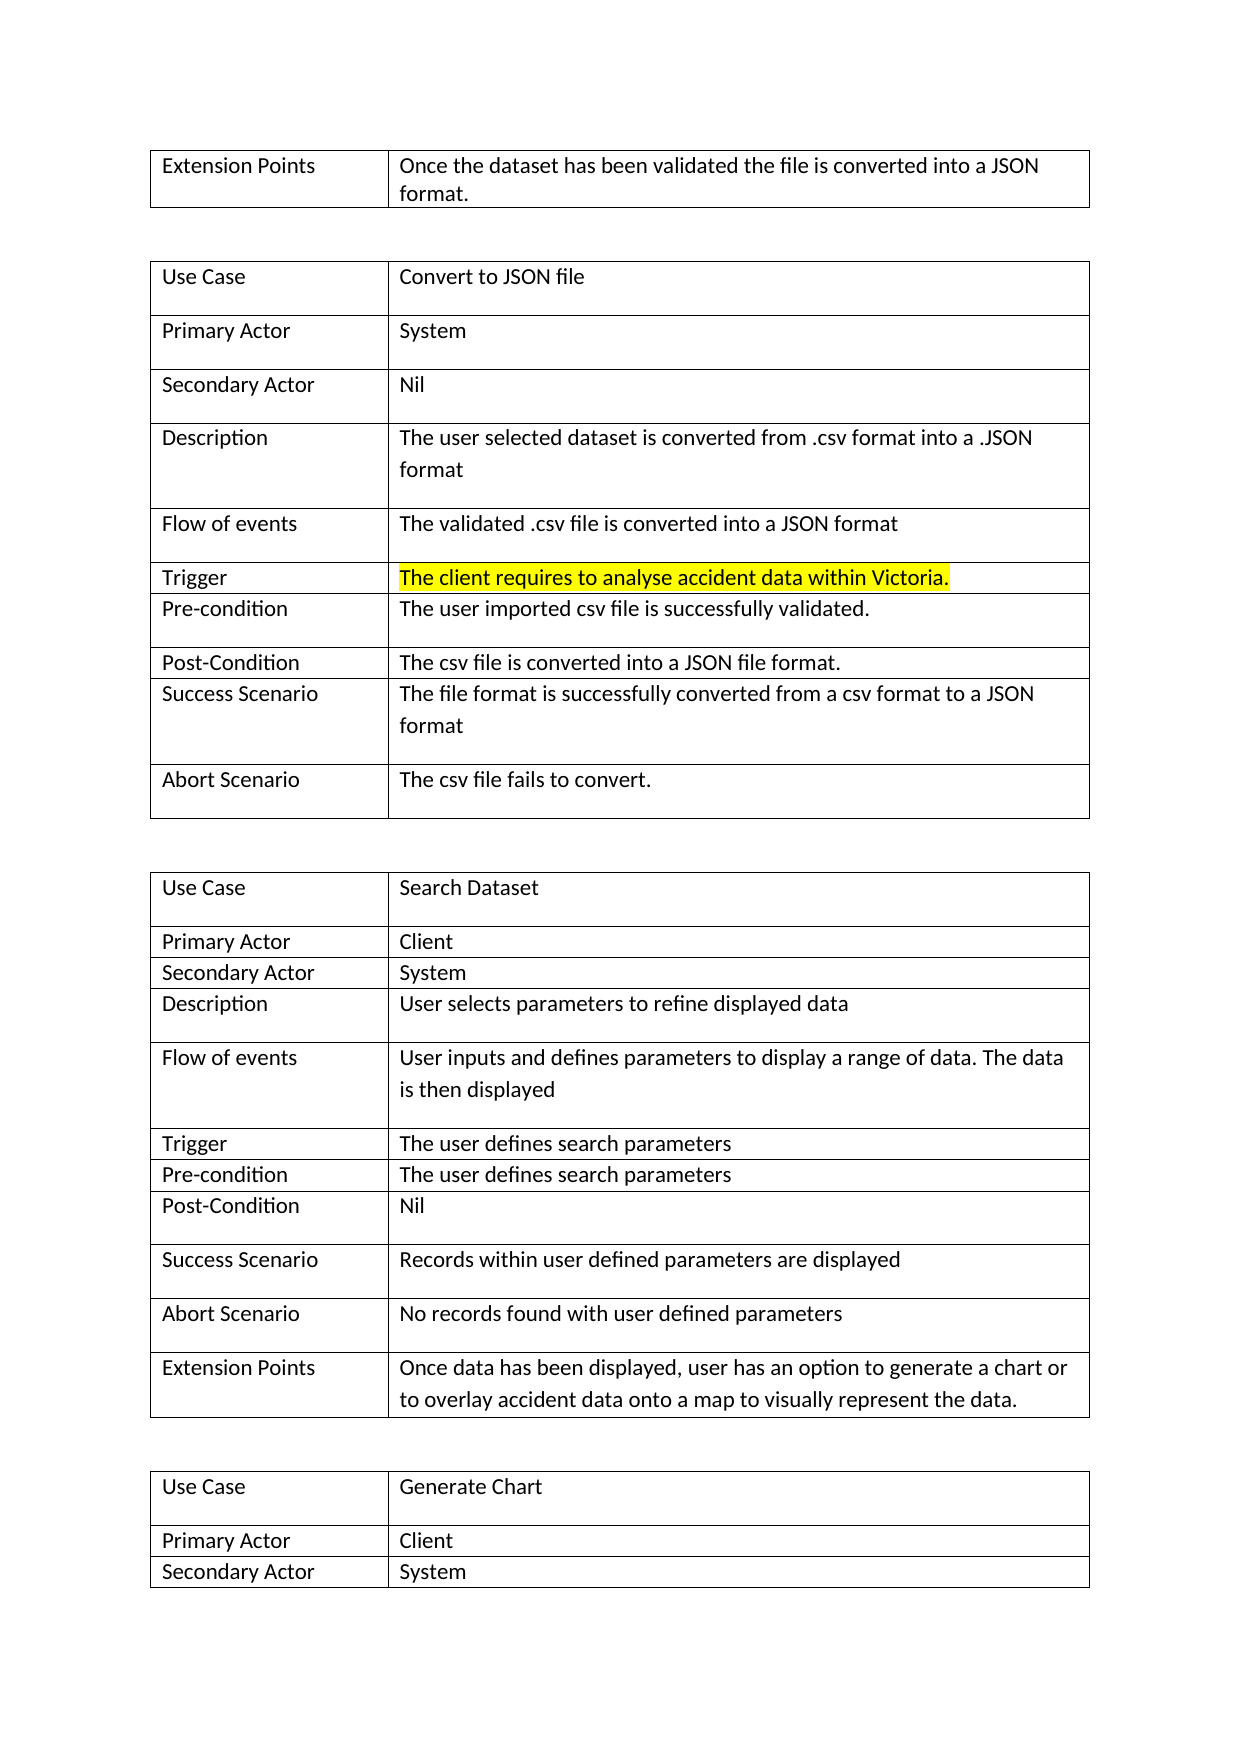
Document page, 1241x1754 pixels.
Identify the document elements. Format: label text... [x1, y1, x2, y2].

table_cell Primary Actor [151, 927, 388, 957]
table_cell Abort Scenario [151, 1299, 388, 1352]
table_cell Extension Points [151, 151, 388, 207]
table_cell The user defines search parameters [389, 1129, 1089, 1159]
table_header Use Case [151, 262, 388, 315]
table_header Use Case [151, 1472, 388, 1525]
table_cell The csv file fails to convert. [389, 765, 1089, 818]
table_cell Nil [389, 1192, 1089, 1244]
table_cell System [389, 958, 1089, 988]
table_cell Secondary Actor [151, 958, 388, 988]
table_header Convert to JSON file [389, 262, 1089, 315]
table_cell Success Scenario [151, 679, 388, 764]
table_cell System [389, 1557, 1089, 1587]
table_cell Records within user defined parameters are displayed [389, 1245, 1089, 1298]
table_cell User selects parameters to refine displayed data [389, 989, 1089, 1042]
table_cell The user defines search parameters [389, 1160, 1089, 1191]
table_cell Post-Condition [151, 1192, 388, 1244]
table_cell Description [151, 989, 388, 1042]
table_cell System [389, 316, 1089, 369]
table_cell The file format is successfully converted from a csv format to a JSON format [389, 679, 1089, 764]
table_cell Trigger [151, 1129, 388, 1159]
table_cell Flow of events [151, 509, 388, 562]
table_cell Client [389, 927, 1089, 957]
table_cell Pre-condition [151, 1160, 388, 1191]
table_header Search Dataset [389, 873, 1089, 926]
table_cell Once the dataset has been validated the file is converted into a JSON format. [389, 151, 1089, 207]
table_cell The user selected dataset is converted from .csv format into a .JSON format [389, 424, 1089, 508]
table_cell Pre-condition [151, 594, 388, 647]
table_cell Post-Condition [151, 648, 388, 678]
table_cell The validated .csv file is converted into a JSON format [389, 509, 1089, 562]
table_cell Once data has been displayed, user has an option to generate a chart or to overlay accident data onto a map to visually represent the data. [389, 1353, 1089, 1417]
table_cell Secondary Actor [151, 370, 388, 422]
table_cell Trigger [151, 563, 388, 593]
table_cell User inputs and defines parameters to display a range of data. The data is then displayed [389, 1043, 1089, 1128]
table_cell The csv file is converted into a JSON file format. [389, 648, 1089, 678]
table_cell Primary Actor [151, 1526, 388, 1556]
table_cell Primary Actor [151, 316, 388, 369]
table_cell Description [151, 424, 388, 508]
table_cell Client [389, 1526, 1089, 1556]
table_cell Extension Points [151, 1353, 388, 1417]
table_cell Flow of events [151, 1043, 388, 1128]
table_cell The client requires to analyse accident data within Victoria. [389, 563, 1089, 593]
table_cell Success Scenario [151, 1245, 388, 1298]
table_header Use Case [151, 873, 388, 926]
table_cell No records found with user defined parameters [389, 1299, 1089, 1352]
table_cell Abort Scenario [151, 765, 388, 818]
table_cell The user imported csv file is successfully validated. [389, 594, 1089, 647]
table_header Generate Chart [389, 1472, 1089, 1525]
table_cell Nil [389, 370, 1089, 422]
table_cell Secondary Actor [151, 1557, 388, 1587]
